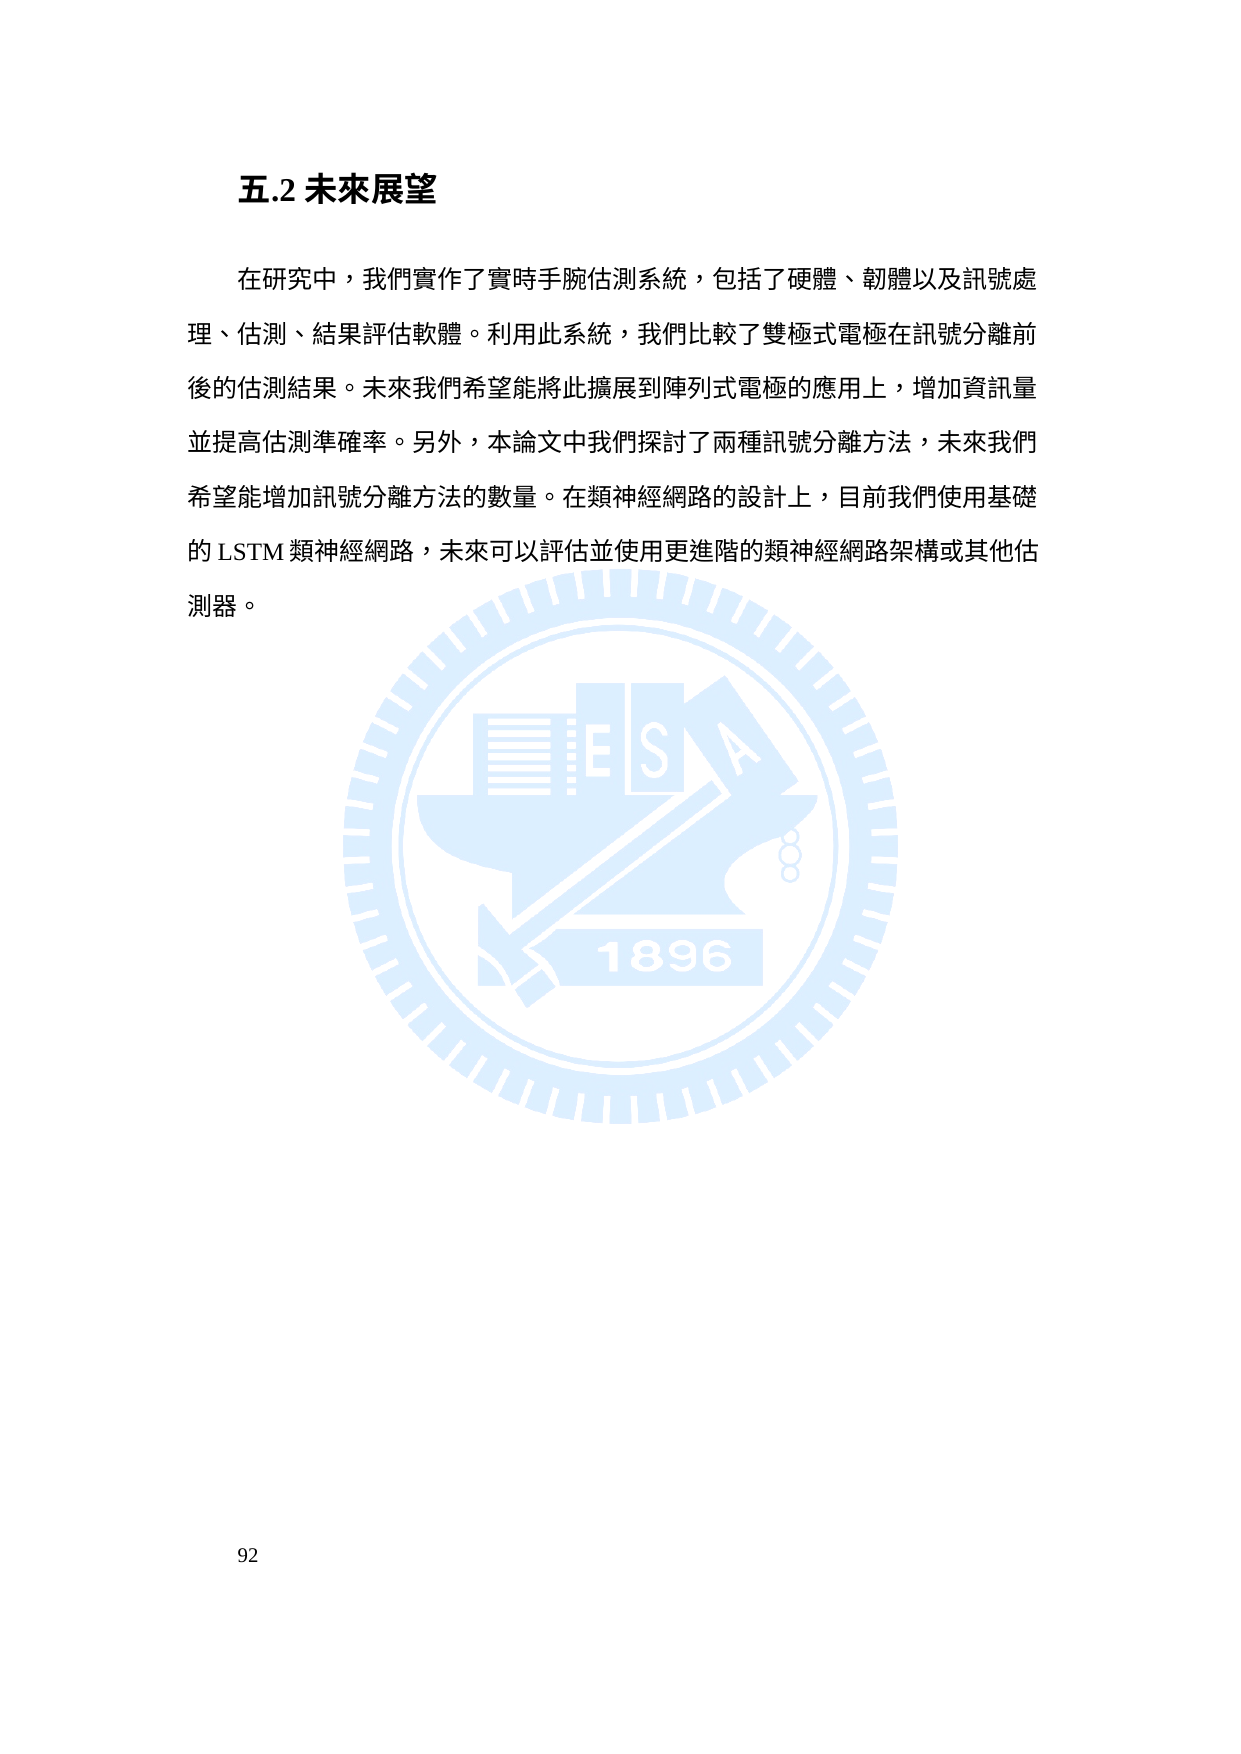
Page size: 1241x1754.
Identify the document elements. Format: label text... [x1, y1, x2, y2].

text 在研究中，我們實作了實時手腕估測系統，包括了硬體、韌體以及訊號處理、估測、結果評估軟體。利用此系統，我們比較了雙極式電極在訊號分離前後的估測結果。未來我們希望能將此擴展到陣列式電極的應用上，增加資訊量並提高估測準確率。另外，本論文中我們探討了兩種訊號分離方法，未來我們希望能增加訊號分離方法的數量。在類神經網路的設計上，目前我們使用基礎的LSTM類神經網路，未來可以評估並使用更進階的類神經網路架構或其他估測器。 [187, 260, 1053, 622]
subtitle 未來展望 [187, 163, 1053, 211]
